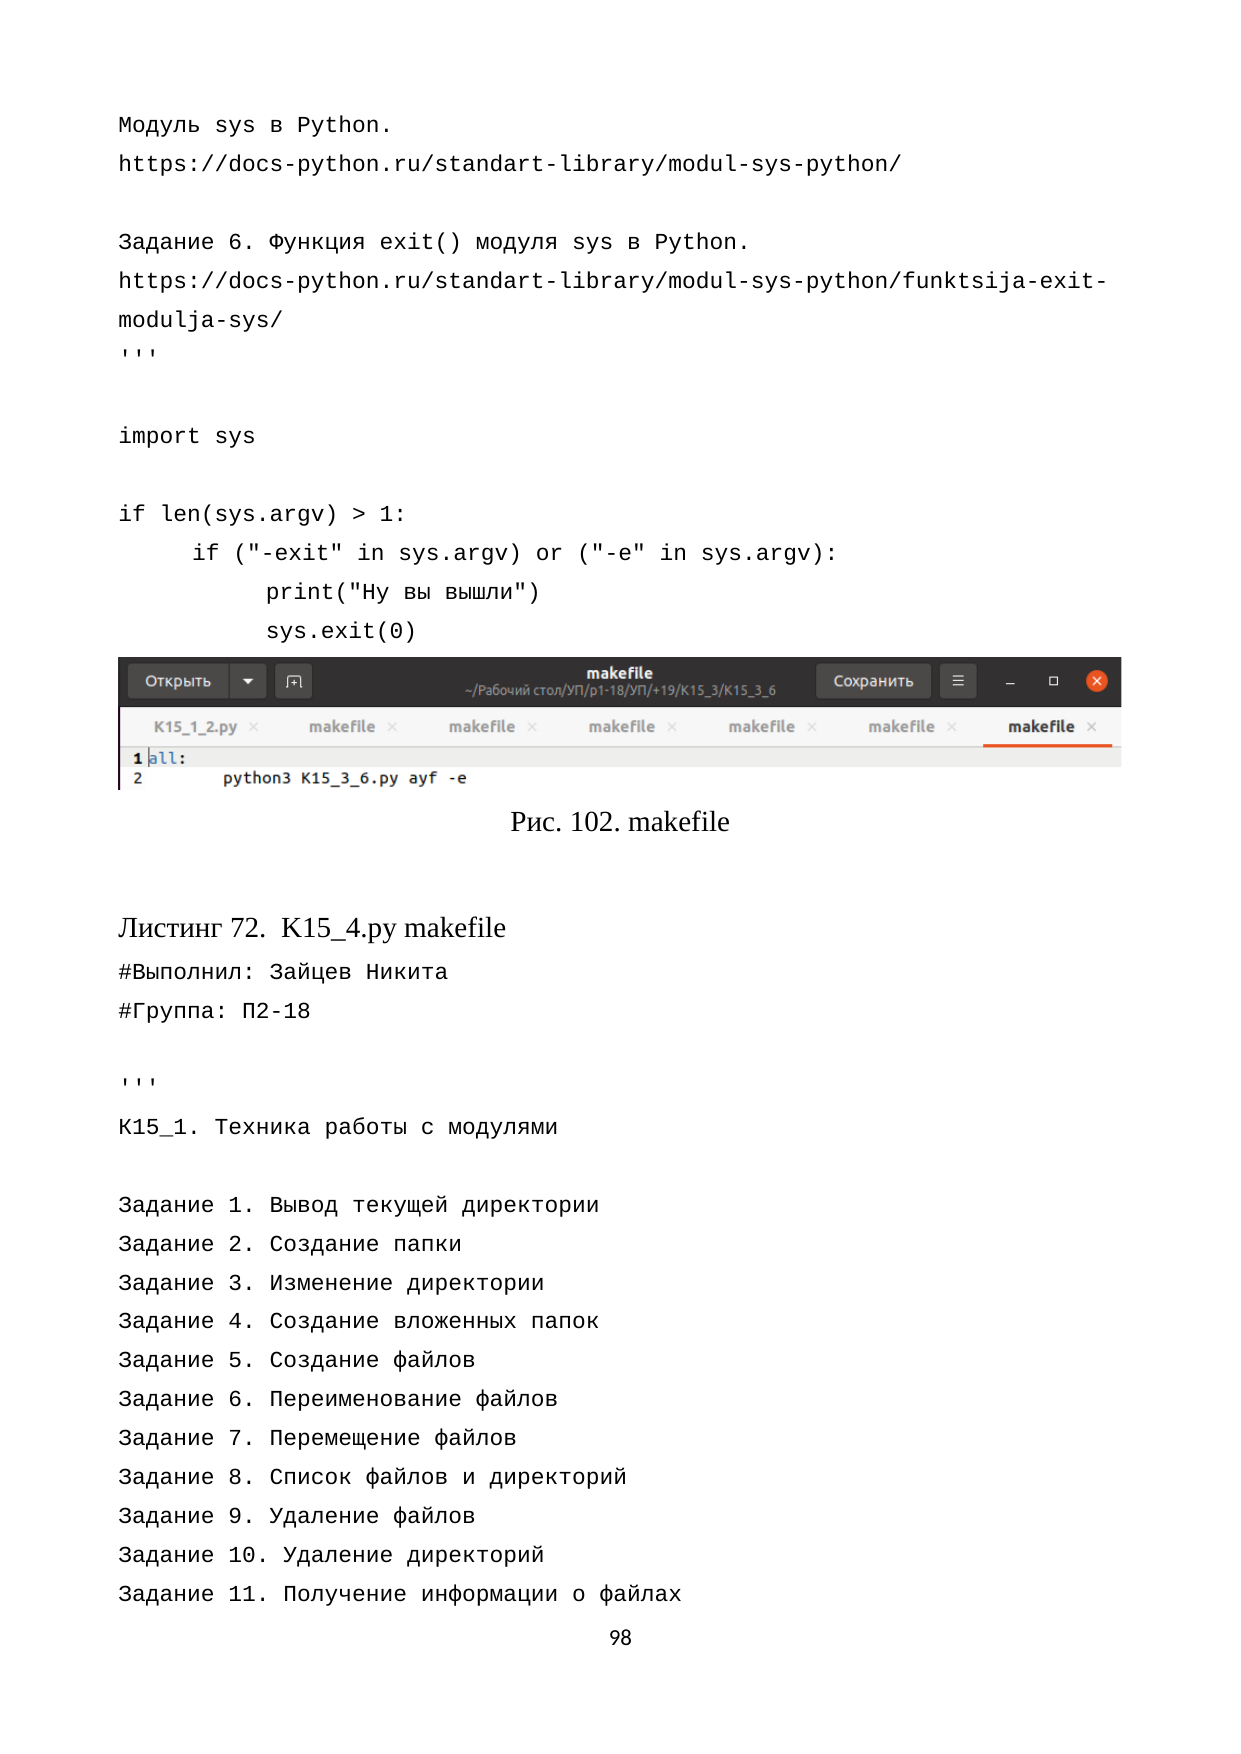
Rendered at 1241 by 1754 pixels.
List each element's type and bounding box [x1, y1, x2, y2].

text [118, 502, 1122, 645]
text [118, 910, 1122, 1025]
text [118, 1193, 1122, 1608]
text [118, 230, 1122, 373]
picture [118, 657, 1122, 790]
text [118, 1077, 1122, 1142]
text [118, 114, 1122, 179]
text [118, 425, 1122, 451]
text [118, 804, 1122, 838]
